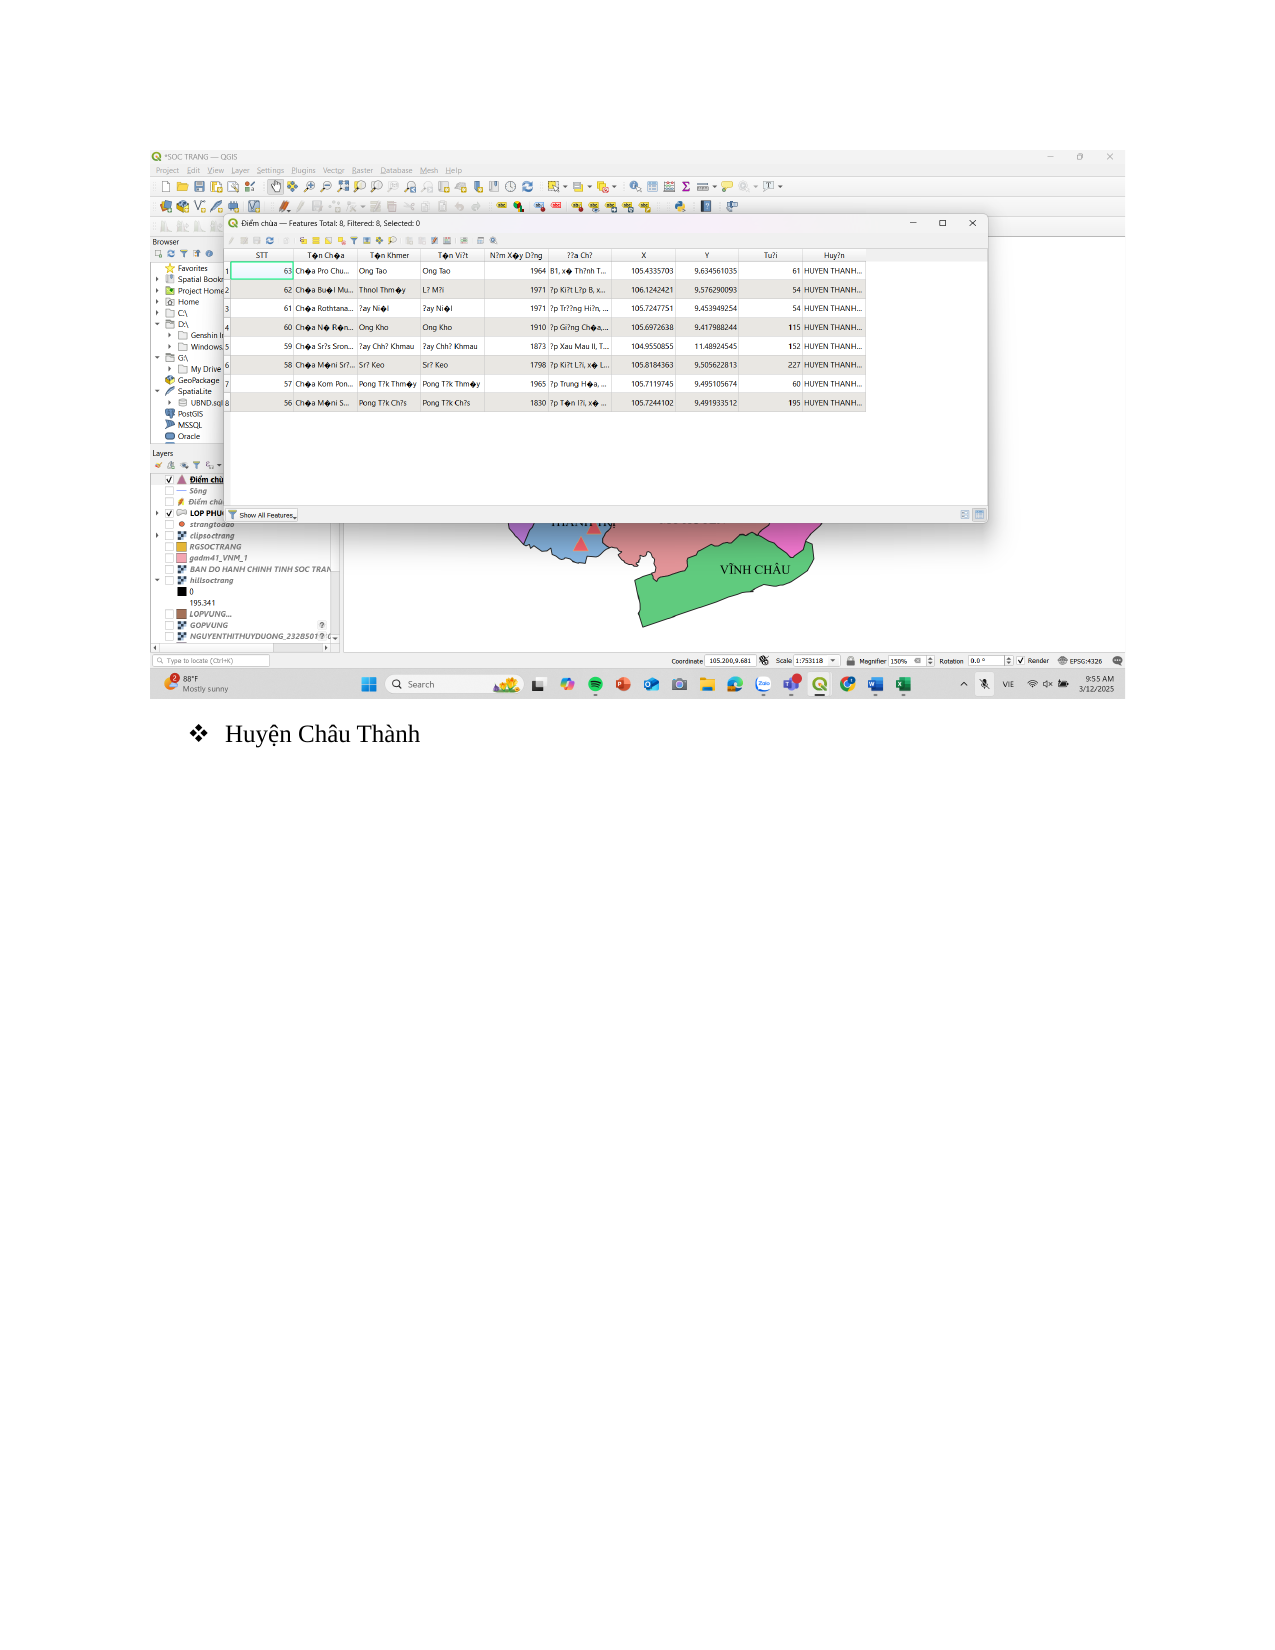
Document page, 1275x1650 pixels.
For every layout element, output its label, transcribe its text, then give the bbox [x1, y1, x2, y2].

list Huyện Châu Thành [187, 719, 1125, 748]
picture [150, 150, 1125, 699]
